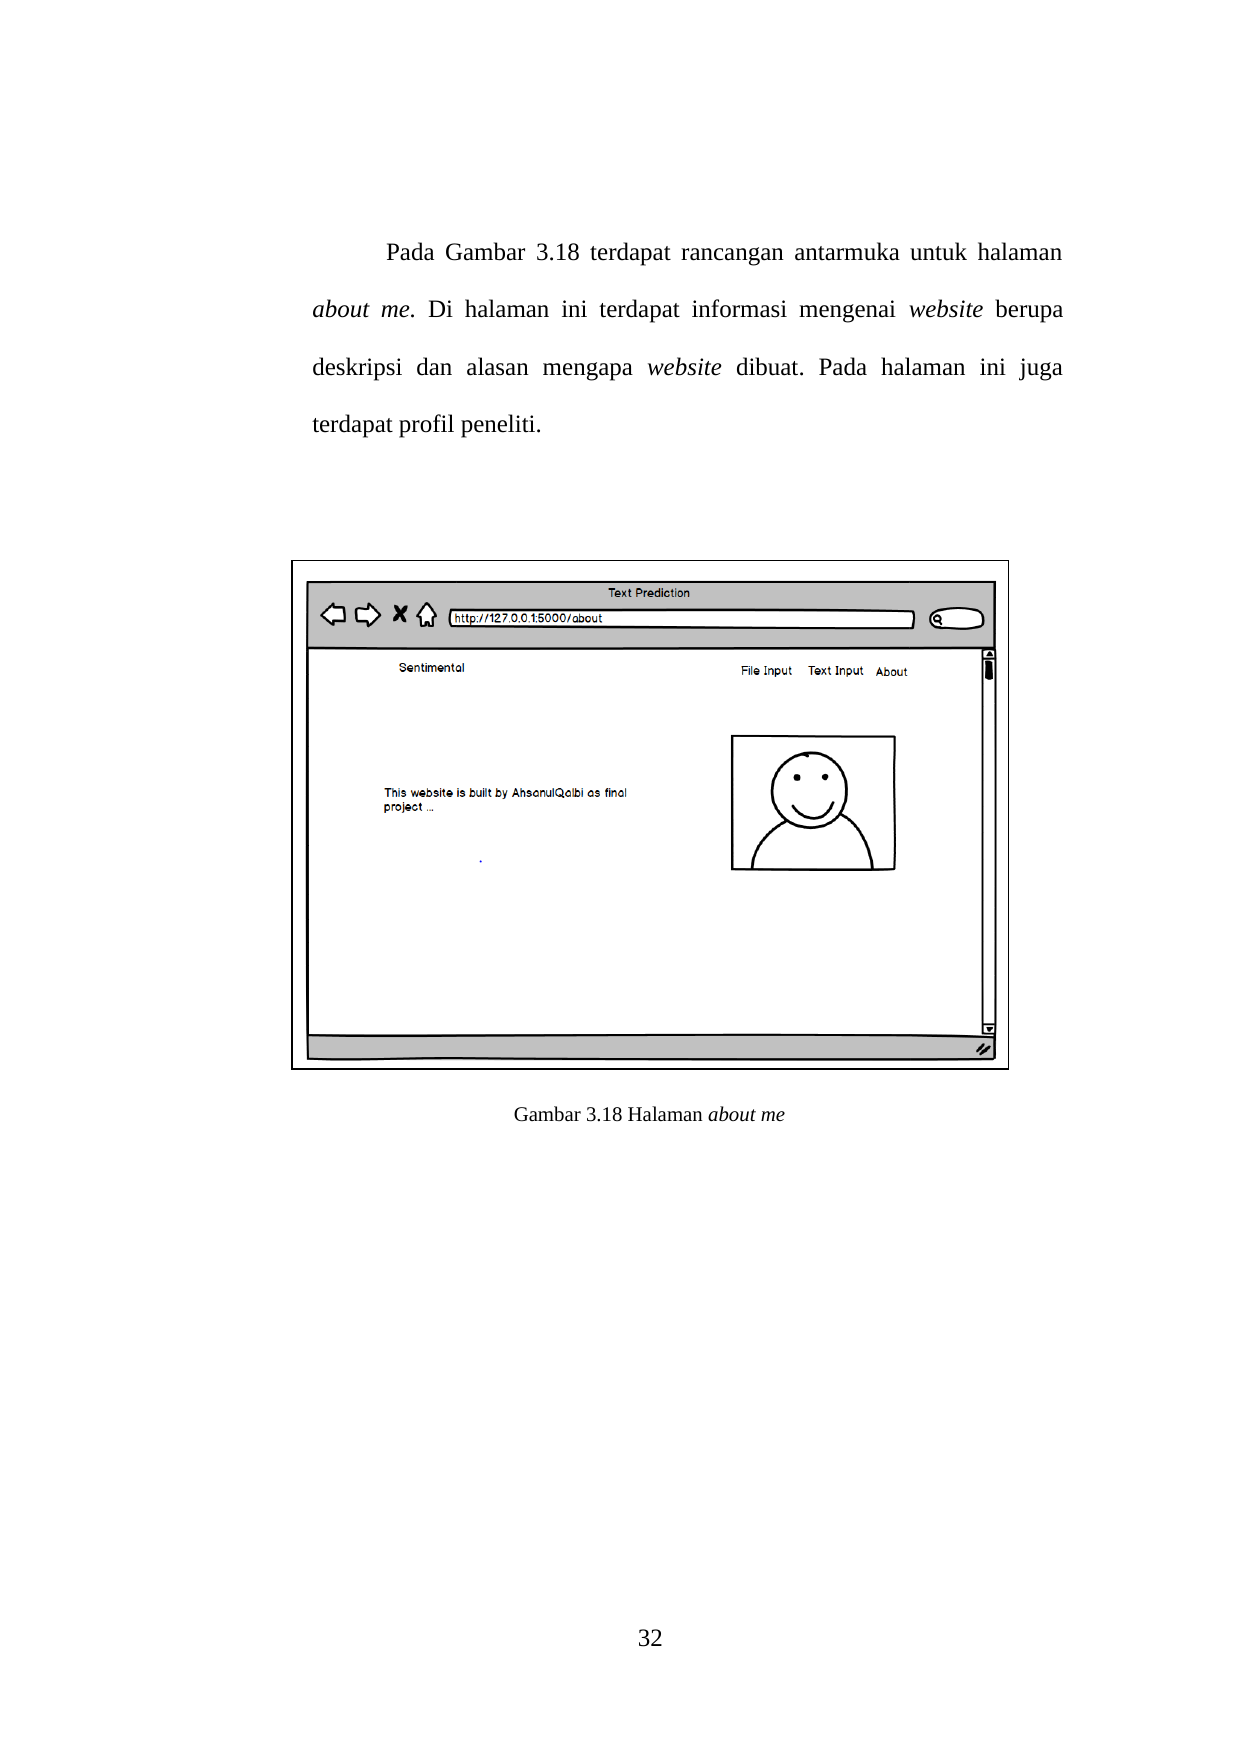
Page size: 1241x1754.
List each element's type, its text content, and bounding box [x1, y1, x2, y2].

text Pada Gambar 3.18 terdapat rancangan antarmuka untuk halaman about me. Di halaman ini terdapat informasi mengenai website berupa deskripsi dan alasan mengapa website dibuat. Pada halaman ini juga terdapat profil peneliti. [312, 237, 1063, 438]
picture [302, 576, 998, 1067]
